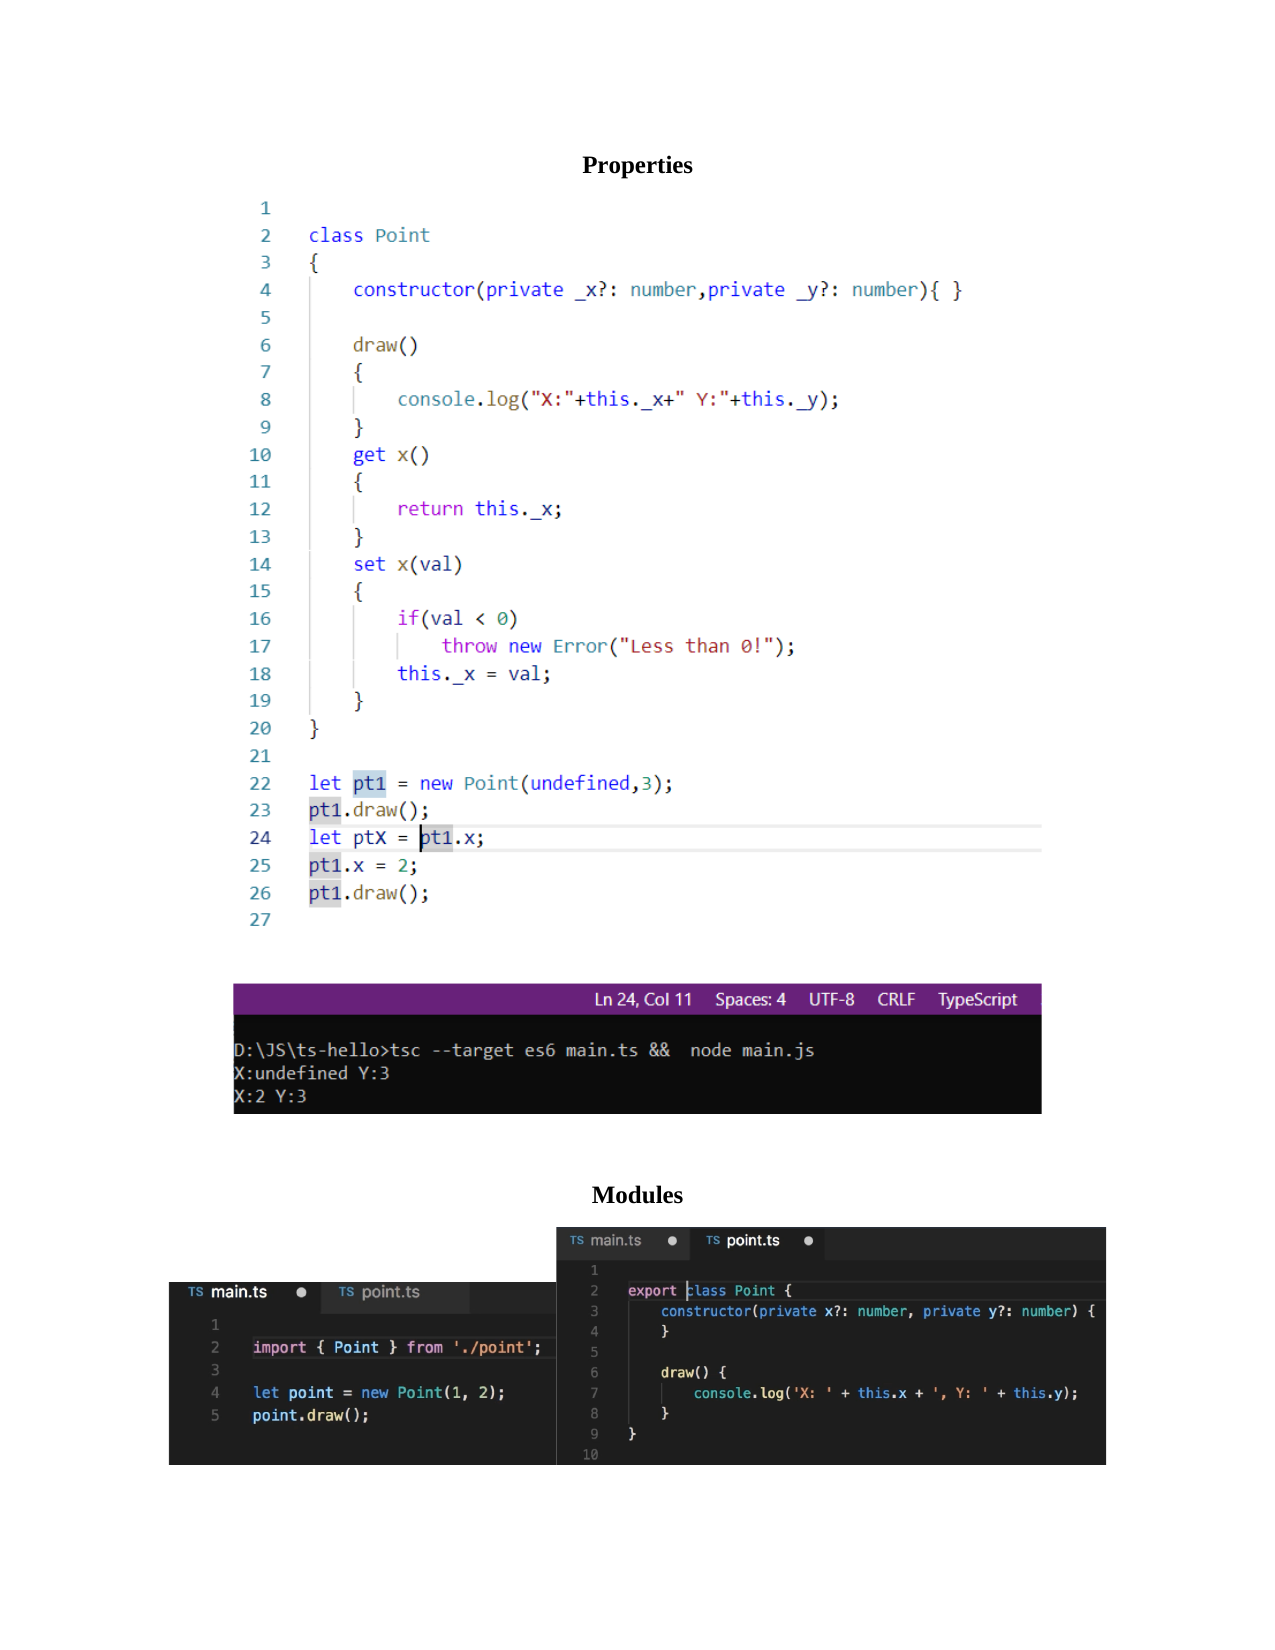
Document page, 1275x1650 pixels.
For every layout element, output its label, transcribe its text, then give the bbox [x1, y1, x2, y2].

text Modules [150, 1180, 1125, 1208]
picture [233, 197, 1042, 1114]
text Properties [150, 150, 1125, 179]
picture [168, 1227, 1107, 1465]
